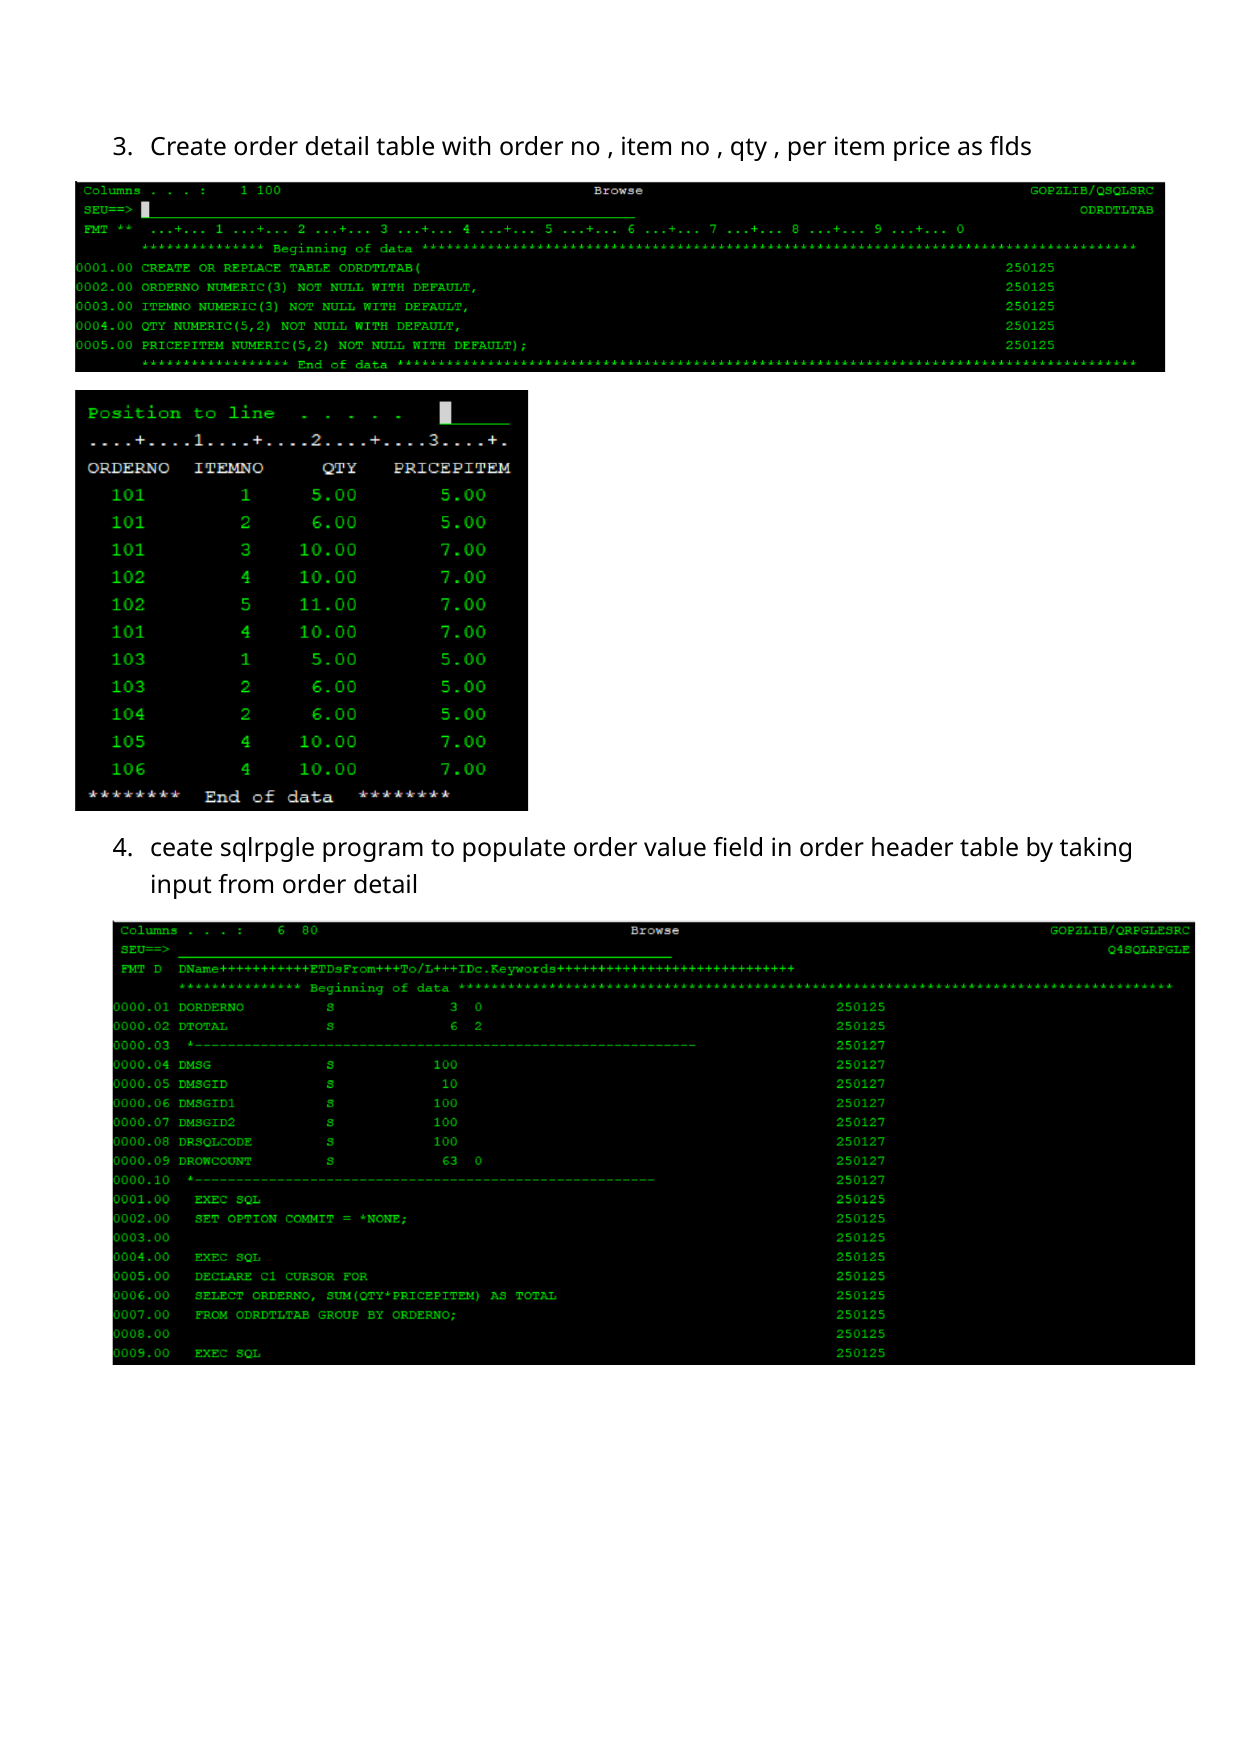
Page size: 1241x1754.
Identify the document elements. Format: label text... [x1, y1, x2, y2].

picture [112, 920, 1196, 1365]
picture [75, 390, 529, 811]
picture [75, 181, 1166, 372]
list Create order detail table with order no , item no , qty , per item price as flds [112, 128, 1165, 162]
list ceate sqlrpgle program to populate order value field in order header table by taking input from order detail [112, 830, 1165, 901]
